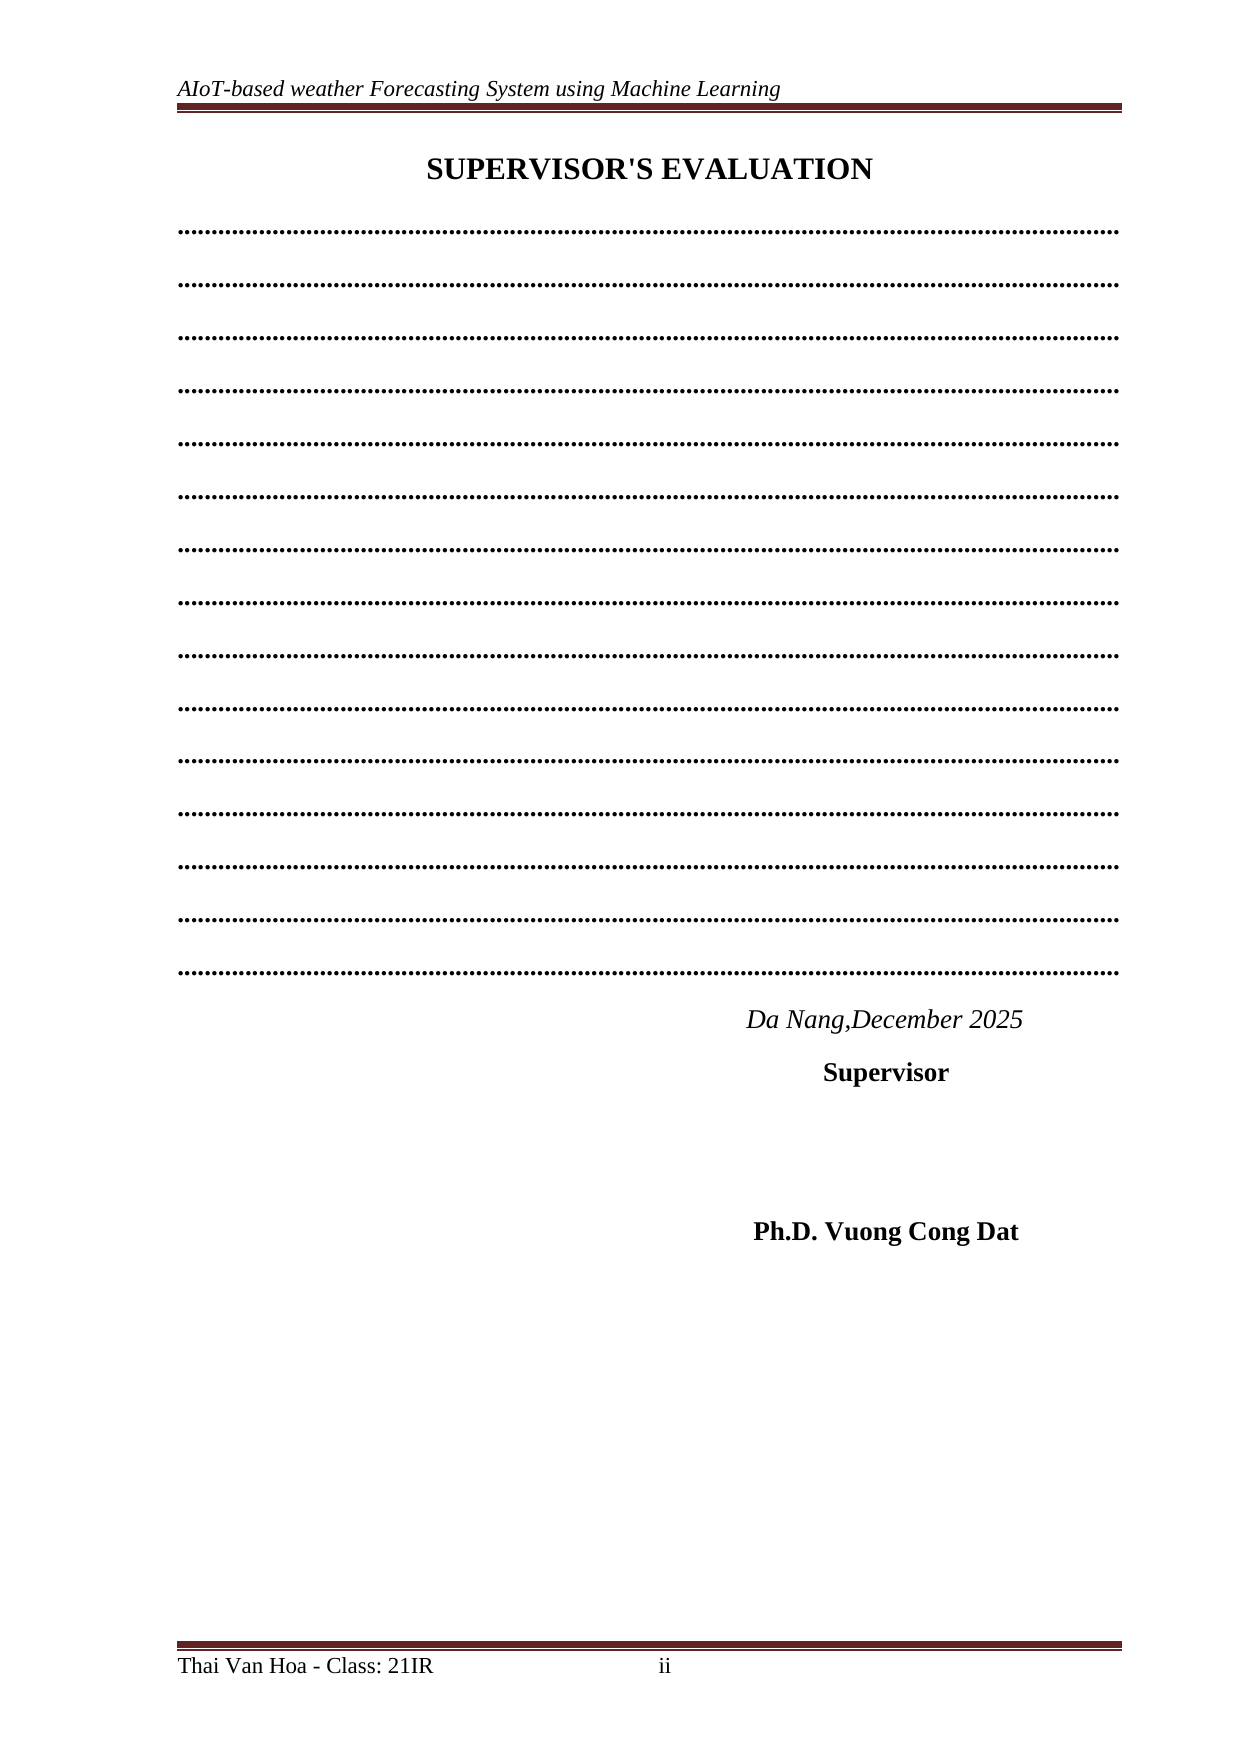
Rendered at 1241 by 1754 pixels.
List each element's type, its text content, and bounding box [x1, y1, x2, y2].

text Supervisor [177, 1056, 1122, 1087]
text Da Nang,December 2025 [177, 1003, 1122, 1034]
text SUPERVISOR'S EVALUATION [177, 150, 1122, 186]
text Ph.D. Vuong Cong Dat [177, 1215, 1122, 1246]
